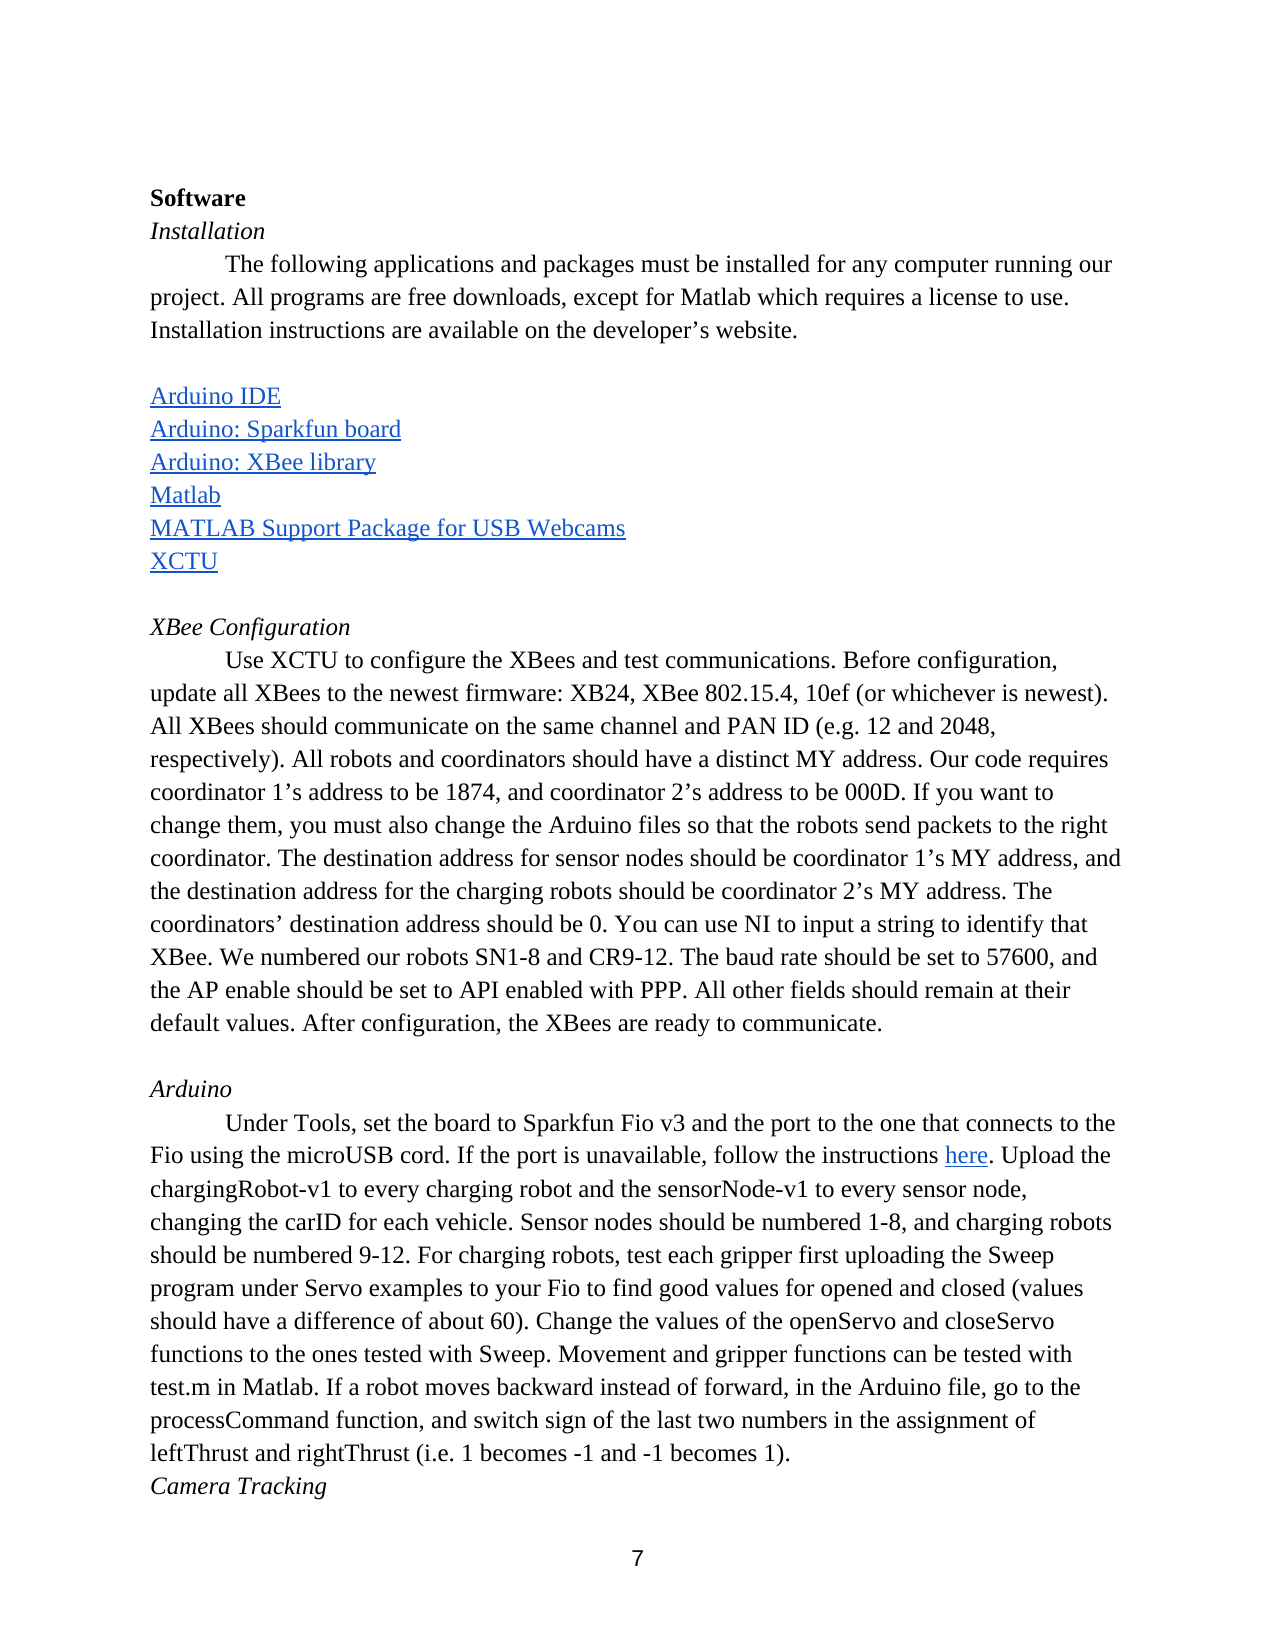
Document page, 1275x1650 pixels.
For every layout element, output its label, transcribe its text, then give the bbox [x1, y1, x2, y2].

text XBee Configuration [150, 612, 1125, 641]
text Arduino IDE [150, 381, 1125, 410]
text Camera Tracking [150, 1471, 1125, 1499]
text XCTU [150, 546, 1125, 575]
text Arduino [150, 1074, 1125, 1103]
text Use XCTU to configure the XBees and test communications. Before configuration, update all XBees to the newest firmware: XB24, XBee 802.15.4, 10ef (or whichever is newest). All XBees should communicate on the same channel and PAN ID (e.g. 12 and 2048, respectively). All robots and coordinators should have a distinct MY address. Our code requires coordinator 1’s address to be 1874, and coordinator 2’s address to be 000D. If you want to change them, you must also change the Arduino files so that the robots send packets to the right coordinator. The destination address for sensor nodes should be coordinator 1’s MY address, and the destination address for the charging robots should be coordinator 2’s MY address. The coordinators’ destination address should be 0. You can use NI to input a string to identify that XBee. We numbered our robots SN1-8 and CR9-12. The baud rate should be set to 57600, and the AP enable should be set to API enabled with PPP. All other fields should remain at their default values. After configuration, the XBees are ready to communicate. [150, 645, 1125, 1037]
text Arduino: Sparkfun board [150, 414, 1125, 443]
text MATLAB Support Package for USB Webcams [150, 513, 1125, 542]
text Installation [150, 216, 1125, 245]
text Matlab [150, 480, 1125, 509]
text Arduino: XBee library [150, 447, 1125, 476]
text Software [150, 183, 1125, 212]
text The following applications and packages must be installed for any computer running our project. All programs are free downloads, except for Matlab which requires a license to use. Installation instructions are available on the developer’s website. [150, 249, 1125, 344]
text Under Tools, set the board to Sparkfun Fio v3 and the port to the one that connects to the Fio using the microUSB cord. If the port is unavailable, follow the instructions here. Upload the chargingRobot-v1 to every charging robot and the sensorNode-v1 to every sensor node, changing the carID for each vehicle. Sensor nodes should be numbered 1-8, and charging robots should be numbered 9-12. For charging robots, test each gripper first uploading the Sweep program under Servo examples to your Fio to find good values for opened and closed (values should have a difference of about 60). Change the values of the openServo and closeServo functions to the ones tested with Sweep. Movement and gripper functions can be tested with test.m in Matlab. If a robot moves backward instead of forward, in the Arduino file, go to the processCommand function, and switch sign of the last two numbers in the assignment of leftThrust and rightThrust (i.e. 1 becomes -1 and -1 becomes 1). [150, 1108, 1125, 1467]
